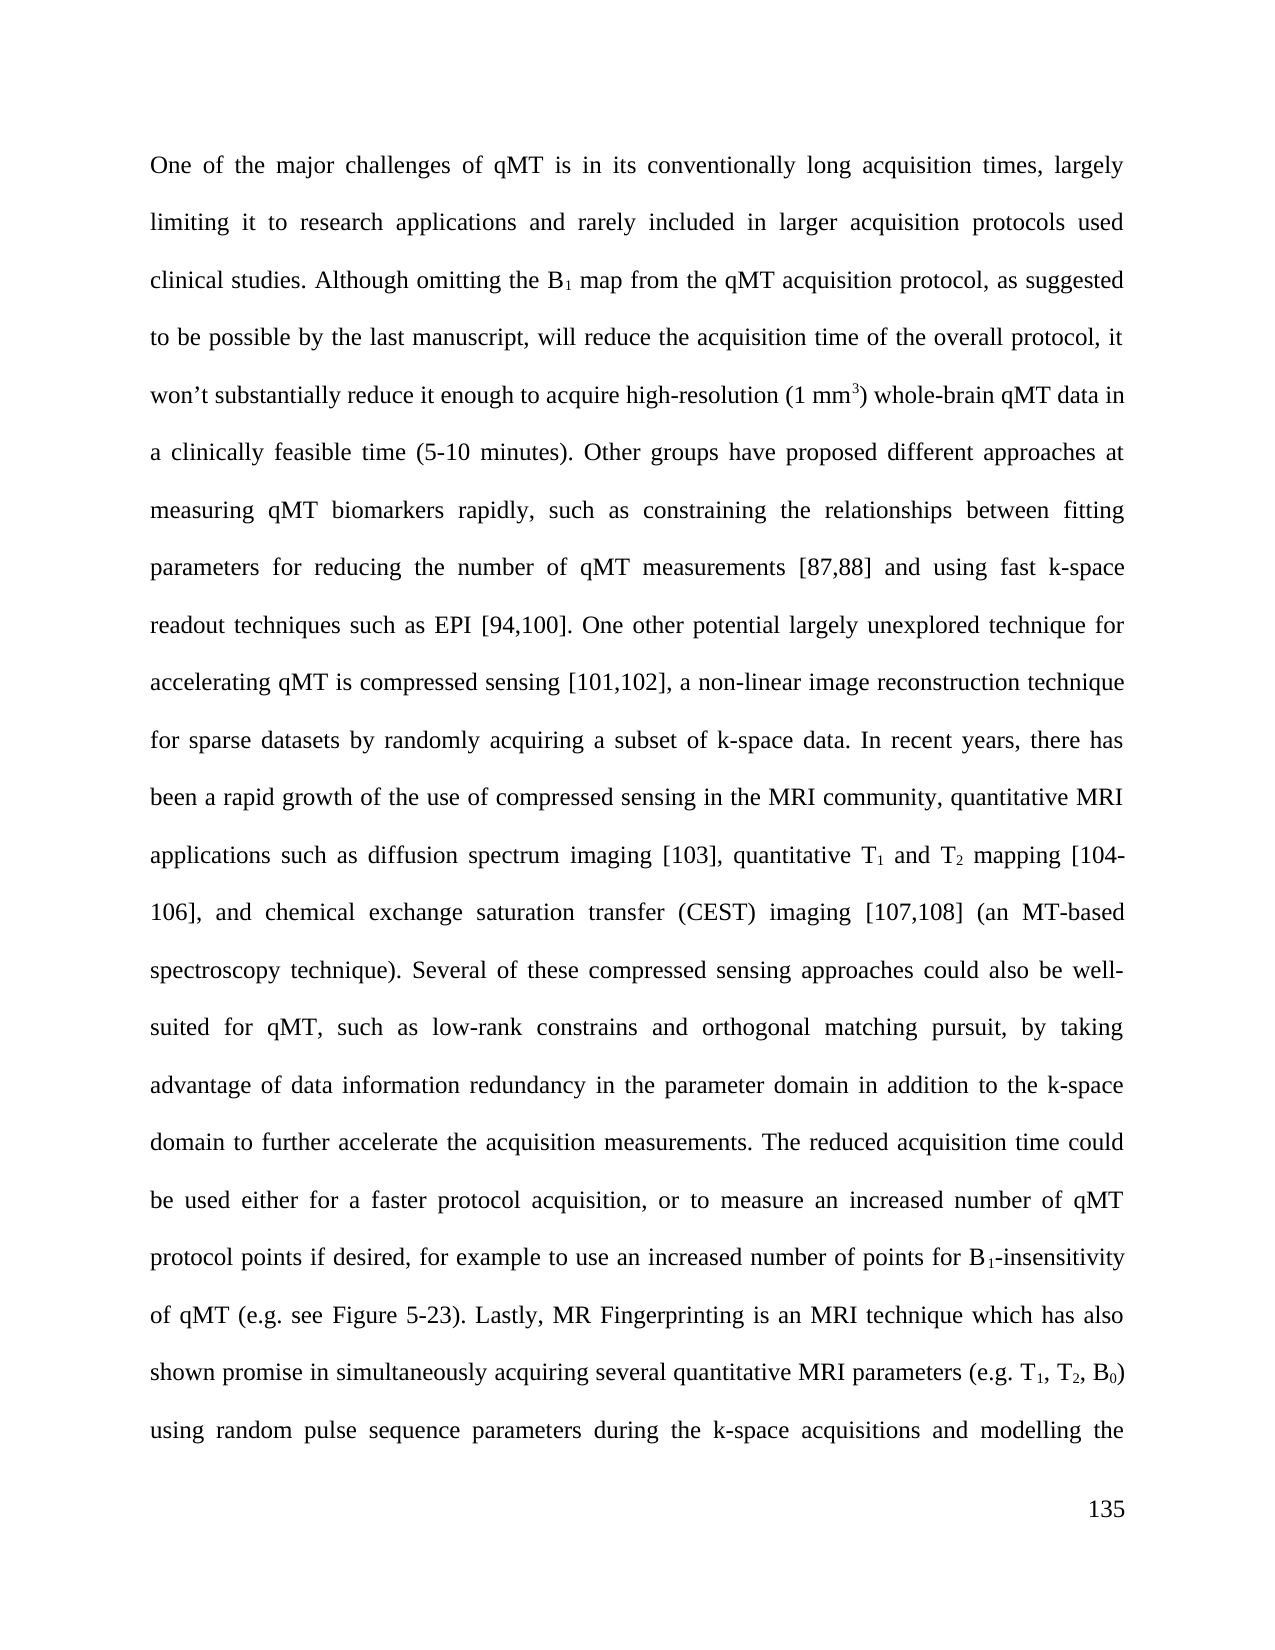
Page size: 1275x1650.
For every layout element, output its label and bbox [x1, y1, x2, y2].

text [150, 150, 1125, 1444]
